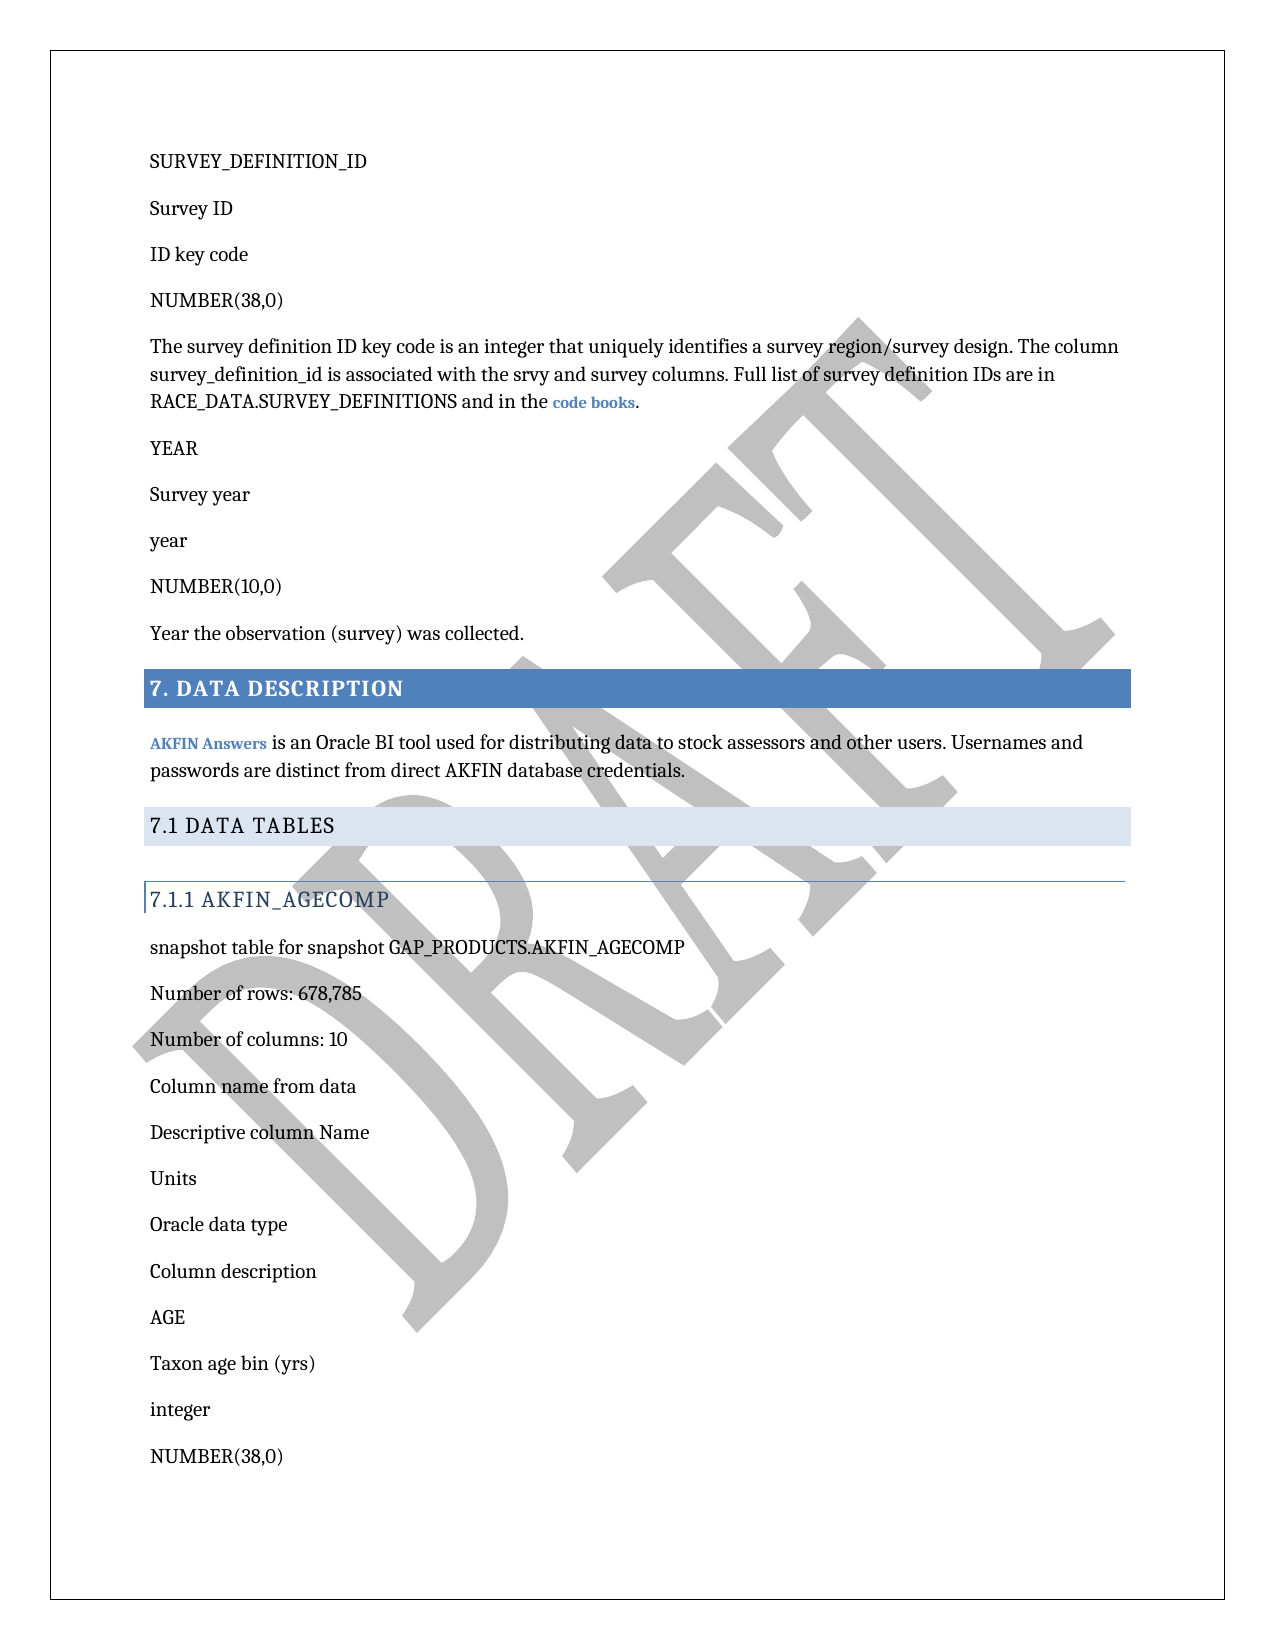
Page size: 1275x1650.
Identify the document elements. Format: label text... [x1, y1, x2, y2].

text Taxon age bin (yrs) [150, 1352, 1125, 1376]
text Survey ID [150, 196, 1125, 220]
text AGE [150, 1306, 1125, 1329]
text year [150, 529, 1125, 553]
subtitle 7.1.1 AKFIN_AGECOMP [146, 882, 1125, 913]
text SURVEY_DEFINITION_ID [150, 150, 1125, 174]
text Year the observation (survey) was collected. [150, 621, 1125, 645]
text Units [150, 1167, 1125, 1191]
text Survey year [150, 482, 1125, 506]
text Number of columns: 10 [150, 1028, 1125, 1052]
text ID key code [150, 242, 1125, 266]
text Oracle data type [150, 1213, 1125, 1237]
text NUMBER(38,0) [150, 1444, 1125, 1468]
text The survey definition ID key code is an integer that uniquely identifies a survey region/survey design. The column survey_definition_id is associated with the srvy and survey columns. Full list of survey definition IDs are in RACE_DATA.SURVEY_DEFINITIONS and in the code books. [150, 335, 1125, 414]
text snapshot table for snapshot GAP_PRODUCTS.AKFIN_AGECOMP [150, 936, 1125, 959]
text Descriptive column Name [150, 1121, 1125, 1144]
text AKFIN Answers is an Oracle BI tool used for distributing data to stock assessors and other users. Usernames and passwords are distinct from direct AKFIN database credentials. [150, 731, 1125, 782]
text Number of rows: 678,785 [150, 982, 1125, 1006]
subtitle 7.1 Data tables [150, 813, 1125, 839]
subtitle 7. Data description [150, 676, 1125, 702]
text YEAR [150, 436, 1125, 460]
text integer [150, 1398, 1125, 1422]
text NUMBER(10,0) [150, 575, 1125, 599]
text Column description [150, 1259, 1125, 1283]
text NUMBER(38,0) [150, 289, 1125, 313]
text Column name from data [150, 1074, 1125, 1098]
